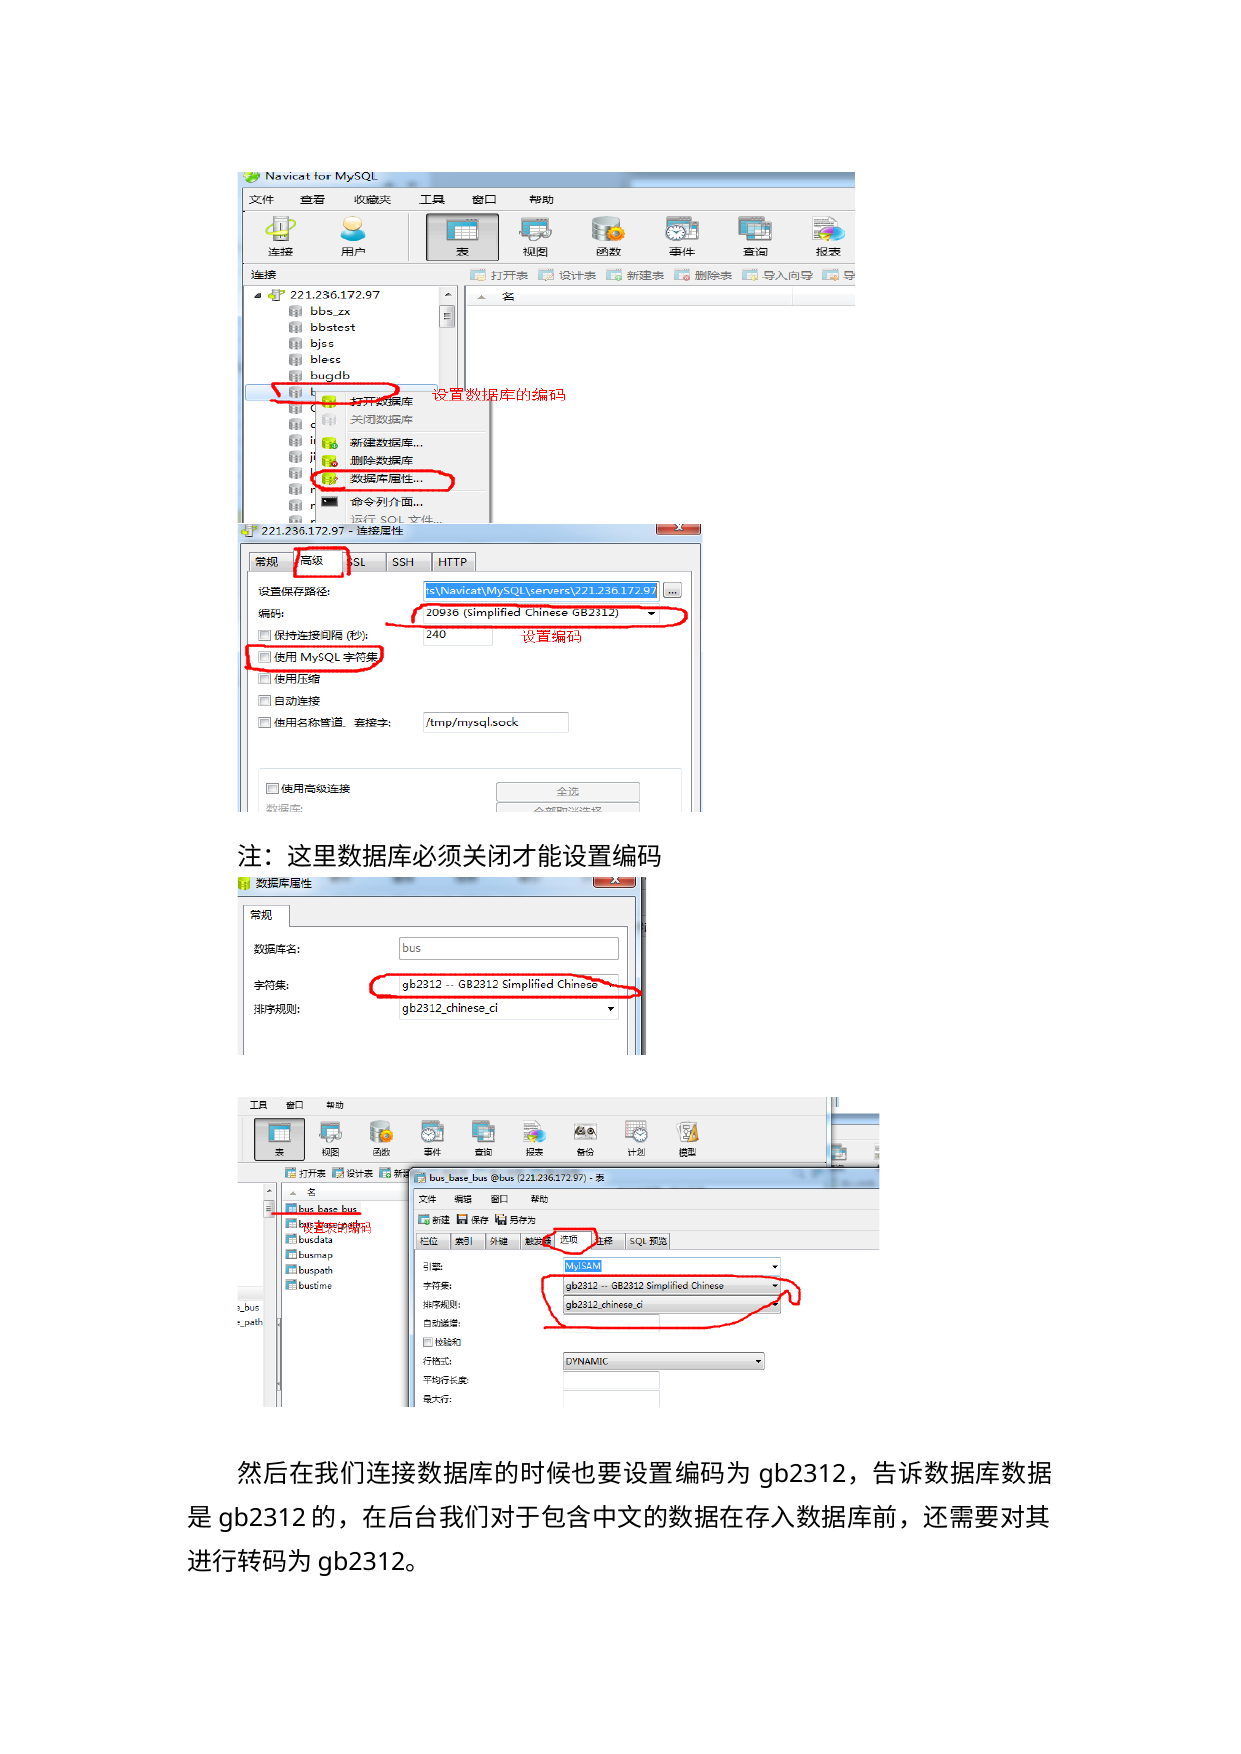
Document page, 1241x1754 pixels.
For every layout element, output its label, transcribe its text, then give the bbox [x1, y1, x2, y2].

picture [237, 524, 703, 812]
picture [237, 877, 647, 1055]
picture [237, 1097, 880, 1407]
text 然后在我们连接数据库的时候也要设置编码为gb2312，告诉数据库数据是gb2312的，在后台我们对于包含中文的数据在存入数据库前，还需要对其进行转码为gb2312。 [187, 1450, 1053, 1582]
text 注：这里数据库必须关闭才能设置编码 [187, 833, 1053, 877]
picture [237, 172, 855, 523]
